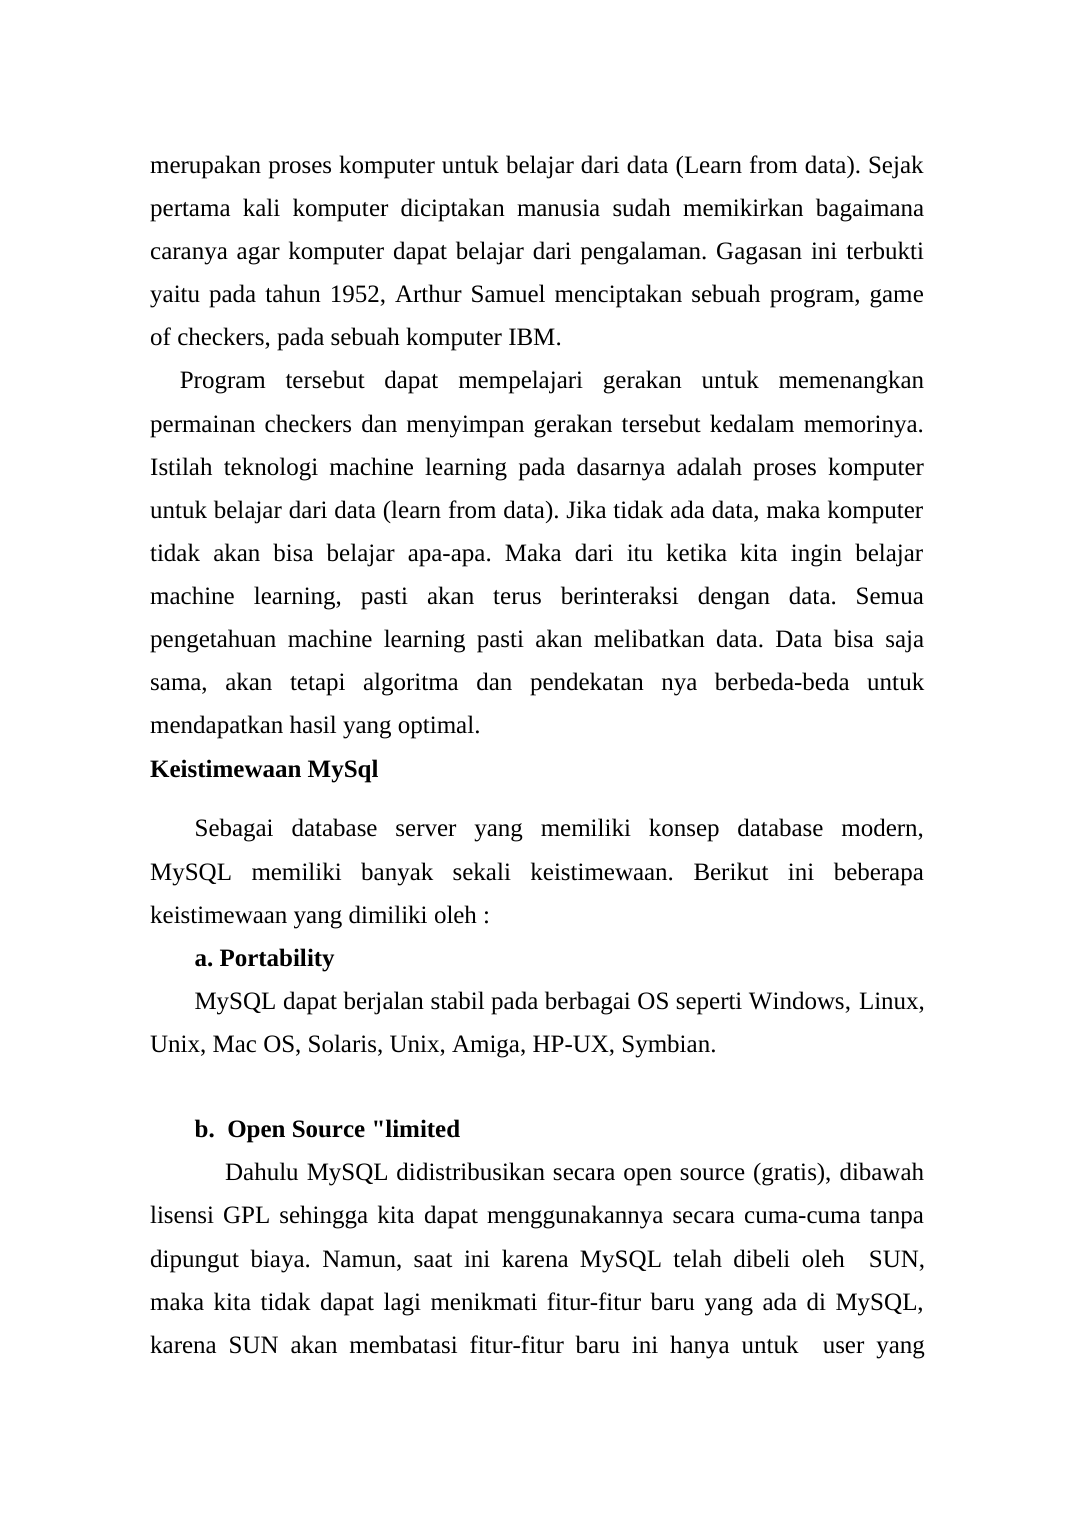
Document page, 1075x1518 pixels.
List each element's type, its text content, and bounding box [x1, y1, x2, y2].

text Sebagai database server yang memiliki konsep database modern, MySQL memiliki banyak sekali keistimewaan. Berikut ini beberapa keistimewaan yang dimiliki oleh : [150, 813, 925, 928]
text Program tersebut dapat mempelajari gerakan untuk memenangkan permainan checkers dan menyimpan gerakan tersebut kedalam memorinya. Istilah teknologi machine learning pada dasarnya adalah proses komputer untuk belajar dari data (learn from data). Jika tidak ada data, maka komputer tidak akan bisa belajar apa-apa. Maka dari itu ketika kita ingin belajar machine learning, pasti akan terus berinteraksi dengan data. Semua pengetahuan machine learning pasti akan melibatkan data. Data bisa saja sama, akan tetapi algoritma dan pendekatan nya berbeda-beda untuk mendapatkan hasil yang optimal. [150, 366, 925, 739]
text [150, 1157, 925, 1359]
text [150, 150, 925, 351]
text MySQL dapat berjalan stabil pada berbagai OS seperti Windows, Linux, Unix, Mac OS, Solaris, Unix, Amiga, HP-UX, Symbian. [150, 986, 925, 1058]
text a. Portability [150, 943, 925, 972]
text Keistimewaan MySql [150, 754, 925, 782]
text b. Open Source "limited [150, 1114, 925, 1143]
